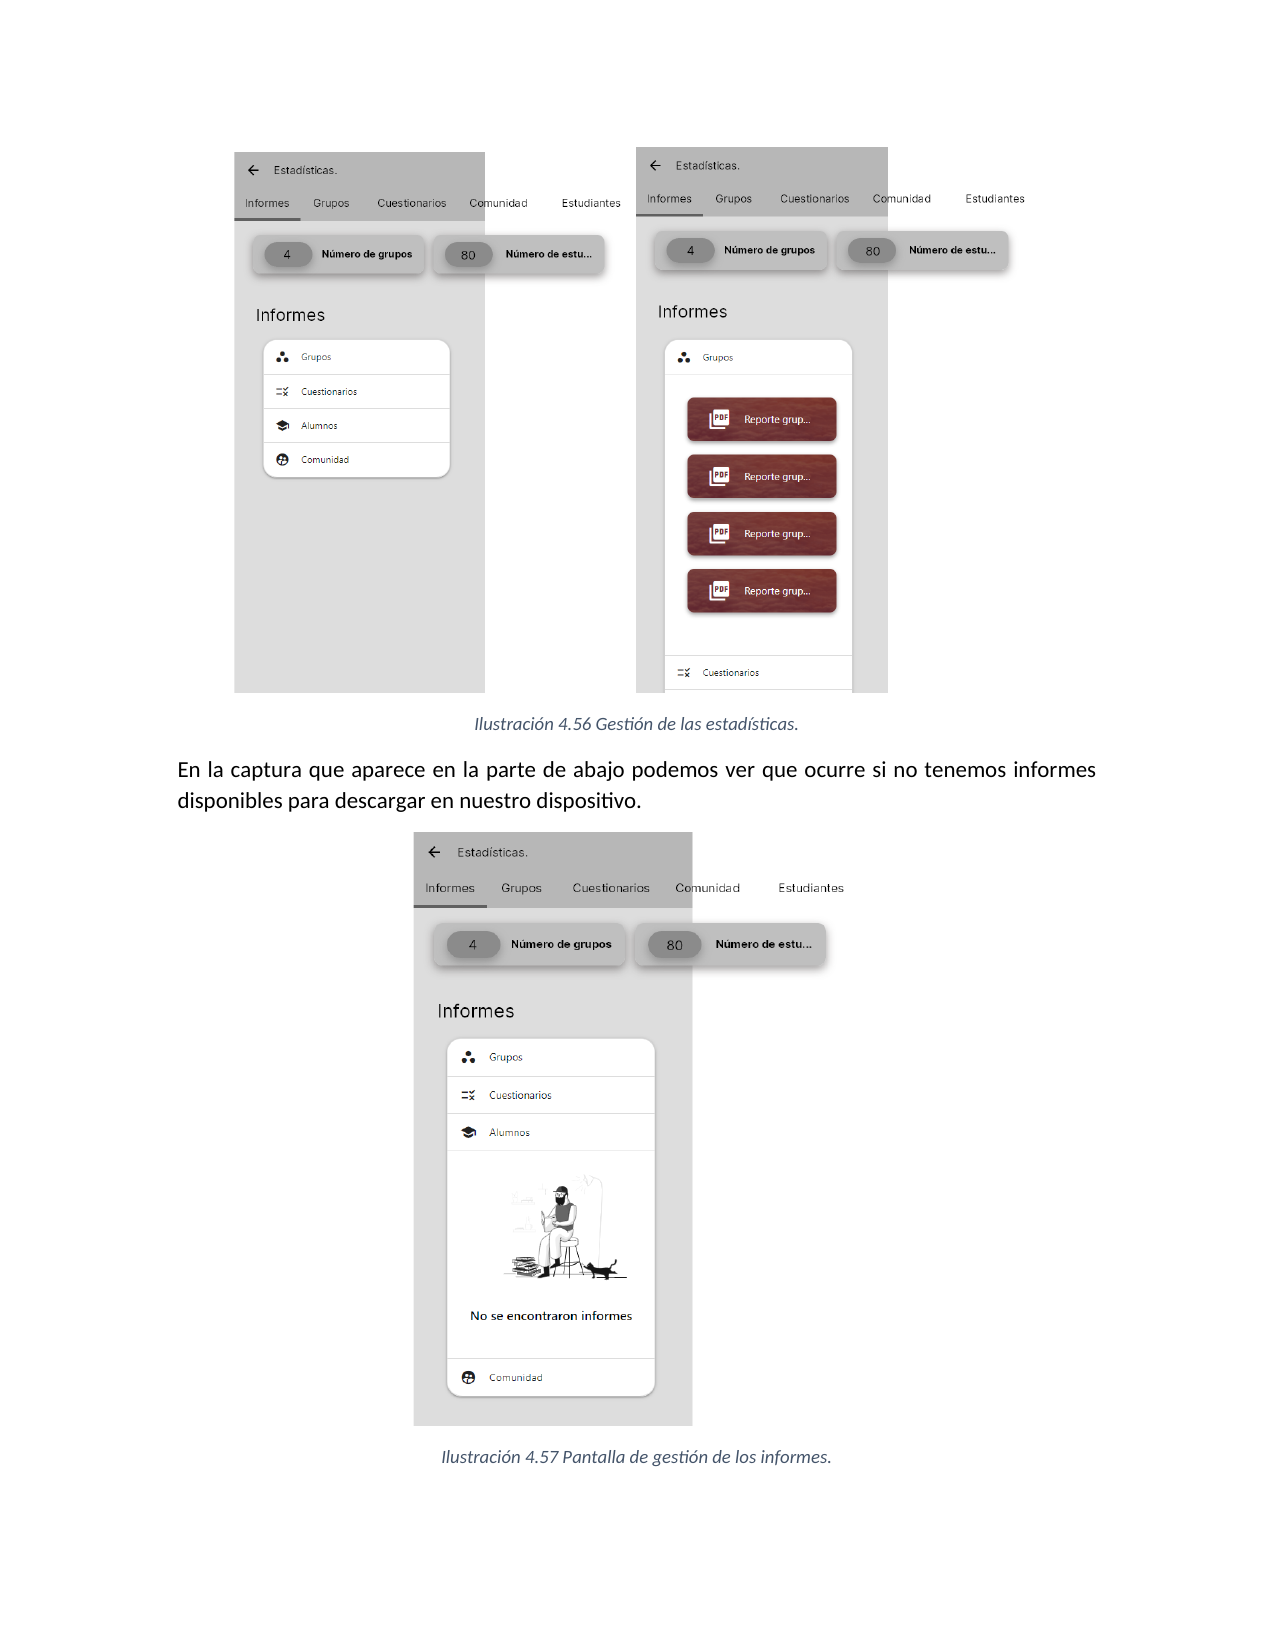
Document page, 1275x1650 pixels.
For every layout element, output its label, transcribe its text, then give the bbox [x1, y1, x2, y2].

text En la captura que aparece en la parte de abajo podemos ver que ocurre si no tenemos informes disponibles para descargar en nuestro dispositivo. [177, 756, 1098, 814]
picture [413, 832, 862, 1426]
picture [234, 147, 1041, 693]
